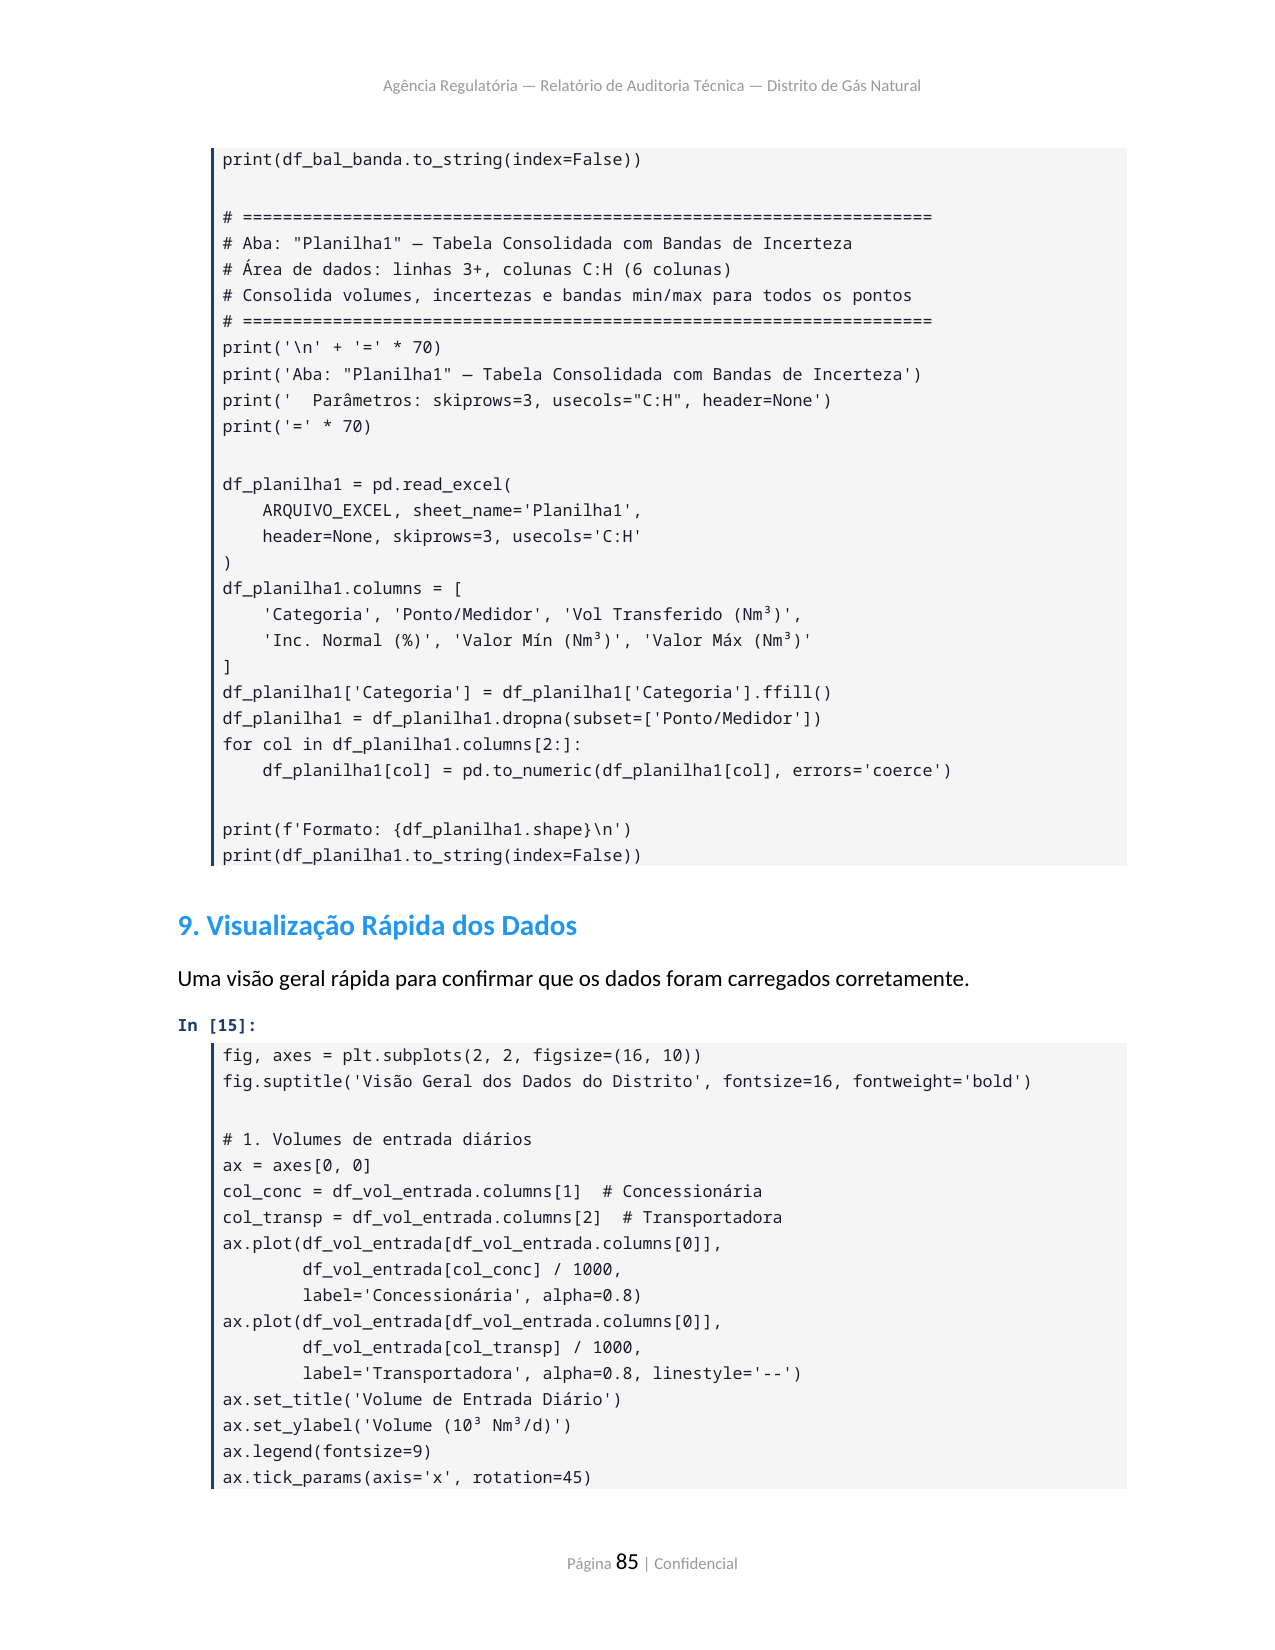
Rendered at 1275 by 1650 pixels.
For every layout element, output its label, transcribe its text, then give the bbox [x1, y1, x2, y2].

text fig.suptitle('Visão Geral dos Dados do Distrito', fontsize=16, fontweight='bold') [214, 1069, 1127, 1092]
text fig, axes = plt.subplots(2, 2, figsize=(16, 10)) [214, 1043, 1127, 1066]
text print('=' * 70) [214, 414, 1127, 437]
text for col in df_planilha1.columns[2:]: [214, 733, 1127, 756]
text ax.plot(df_vol_entrada[df_vol_entrada.columns[0]], [214, 1232, 1127, 1254]
text # ===================================================================== [214, 310, 1127, 333]
text print(df_bal_banda.to_string(index=False)) [214, 148, 1127, 170]
text Uma visão geral rápida para confirmar que os dados foram carregados corretamente. [177, 964, 1127, 992]
text ax = axes[0, 0] [214, 1154, 1127, 1176]
text df_planilha1[col] = pd.to_numeric(df_planilha1[col], errors='coerce') [214, 759, 1127, 782]
text label='Transportadora', alpha=0.8, linestyle='--') [214, 1362, 1127, 1385]
text col_conc = df_vol_entrada.columns[1] # Concessionária [214, 1180, 1127, 1202]
text 'Categoria', 'Ponto/Medidor', 'Vol Transferido (Nm³)', [214, 603, 1127, 625]
text df_planilha1.columns = [ [214, 577, 1127, 599]
text print(df_planilha1.to_string(index=False)) [214, 843, 1127, 866]
text df_planilha1 = pd.read_excel( [214, 472, 1127, 495]
text print(' Parâmetros: skiprows=3, usecols="C:H", header=None') [214, 388, 1127, 411]
subtitle 9. Visualização Rápida dos Dados [177, 907, 1127, 942]
text ax.legend(fontsize=9) [214, 1440, 1127, 1463]
text print('\n' + '=' * 70) [214, 336, 1127, 359]
text df_planilha1['Categoria'] = df_planilha1['Categoria'].ffill() [214, 681, 1127, 703]
text ax.tick_params(axis='x', rotation=45) [214, 1466, 1127, 1489]
text ax.set_ylabel('Volume (10³ Nm³/d)') [214, 1414, 1127, 1437]
text print('Aba: "Planilha1" — Tabela Consolidada com Bandas de Incerteza') [214, 362, 1127, 385]
text In [15]: [177, 1013, 1127, 1036]
text print(f'Formato: {df_planilha1.shape}\n') [214, 817, 1127, 840]
text # 1. Volumes de entrada diários [214, 1128, 1127, 1150]
text df_vol_entrada[col_conc] / 1000, [214, 1258, 1127, 1281]
text ax.set_title('Volume de Entrada Diário') [214, 1388, 1127, 1411]
text # Área de dados: linhas 3+, colunas C:H (6 colunas) [214, 258, 1127, 281]
text ax.plot(df_vol_entrada[df_vol_entrada.columns[0]], [214, 1310, 1127, 1333]
text label='Concessionária', alpha=0.8) [214, 1284, 1127, 1307]
text ) [214, 551, 1127, 573]
text df_planilha1 = df_planilha1.dropna(subset=['Ponto/Medidor']) [214, 707, 1127, 729]
text df_vol_entrada[col_transp] / 1000, [214, 1336, 1127, 1359]
text # ===================================================================== [214, 206, 1127, 228]
text # Consolida volumes, incertezas e bandas min/max para todos os pontos [214, 284, 1127, 307]
text ] [214, 655, 1127, 677]
text col_transp = df_vol_entrada.columns[2] # Transportadora [214, 1206, 1127, 1228]
text # Aba: "Planilha1" — Tabela Consolidada com Bandas de Incerteza [214, 232, 1127, 254]
text ARQUIVO_EXCEL, sheet_name='Planilha1', [214, 498, 1127, 521]
text header=None, skiprows=3, usecols='C:H' [214, 524, 1127, 547]
text 'Inc. Normal (%)', 'Valor Mín (Nm³)', 'Valor Máx (Nm³)' [214, 629, 1127, 651]
